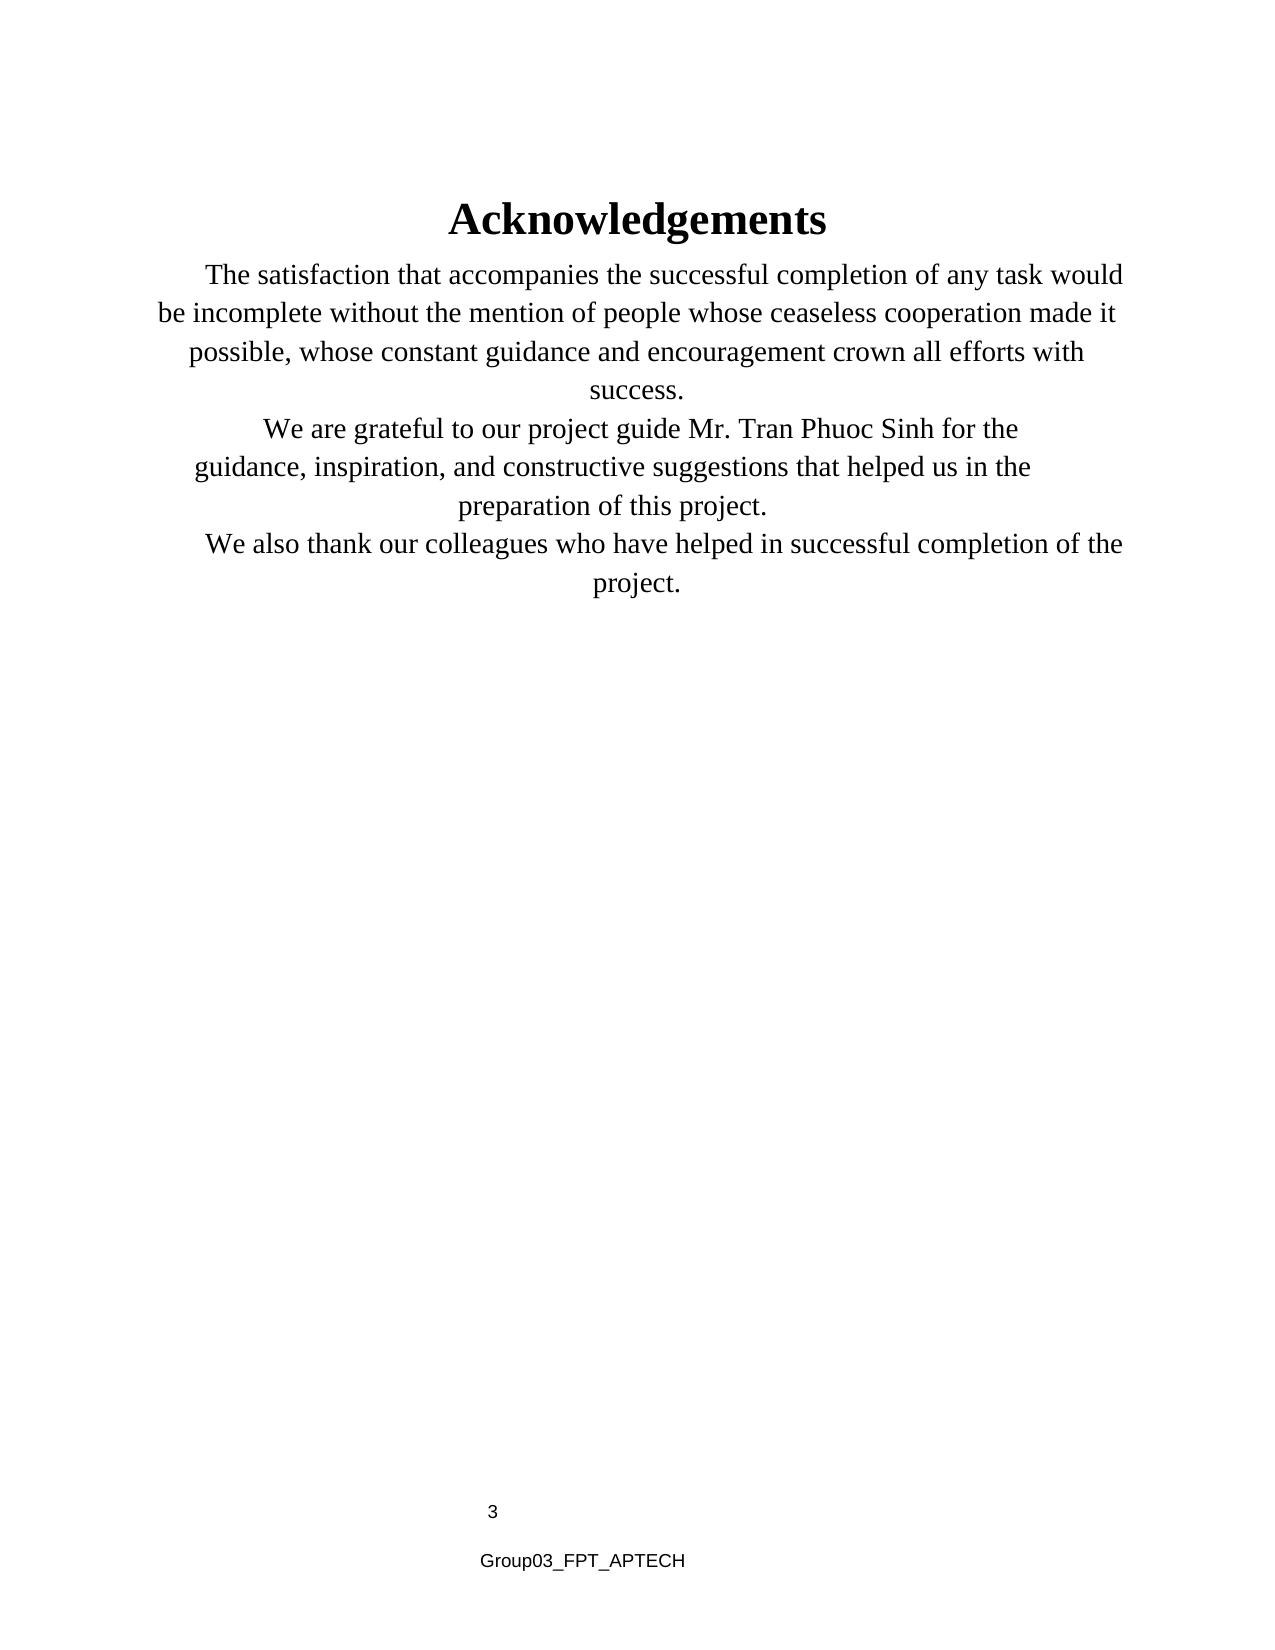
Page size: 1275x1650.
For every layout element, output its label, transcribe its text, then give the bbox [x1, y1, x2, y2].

text We also thank our colleagues who have helped in successful completion of the project. [148, 527, 1125, 599]
text The satisfaction that accompanies the successful completion of any task would be incomplete without the mention of people whose ceaseless cooperation made it possible, whose constant guidance and encouragement crown all efforts with success. [148, 257, 1125, 406]
text We are grateful to our project guide Mr. Tran Phuoc Sinh for the guidance, inspiration, and constructive suggestions that helped us in the preparation of this project. [150, 411, 1075, 522]
subtitle Acknowledgements [150, 192, 1125, 244]
